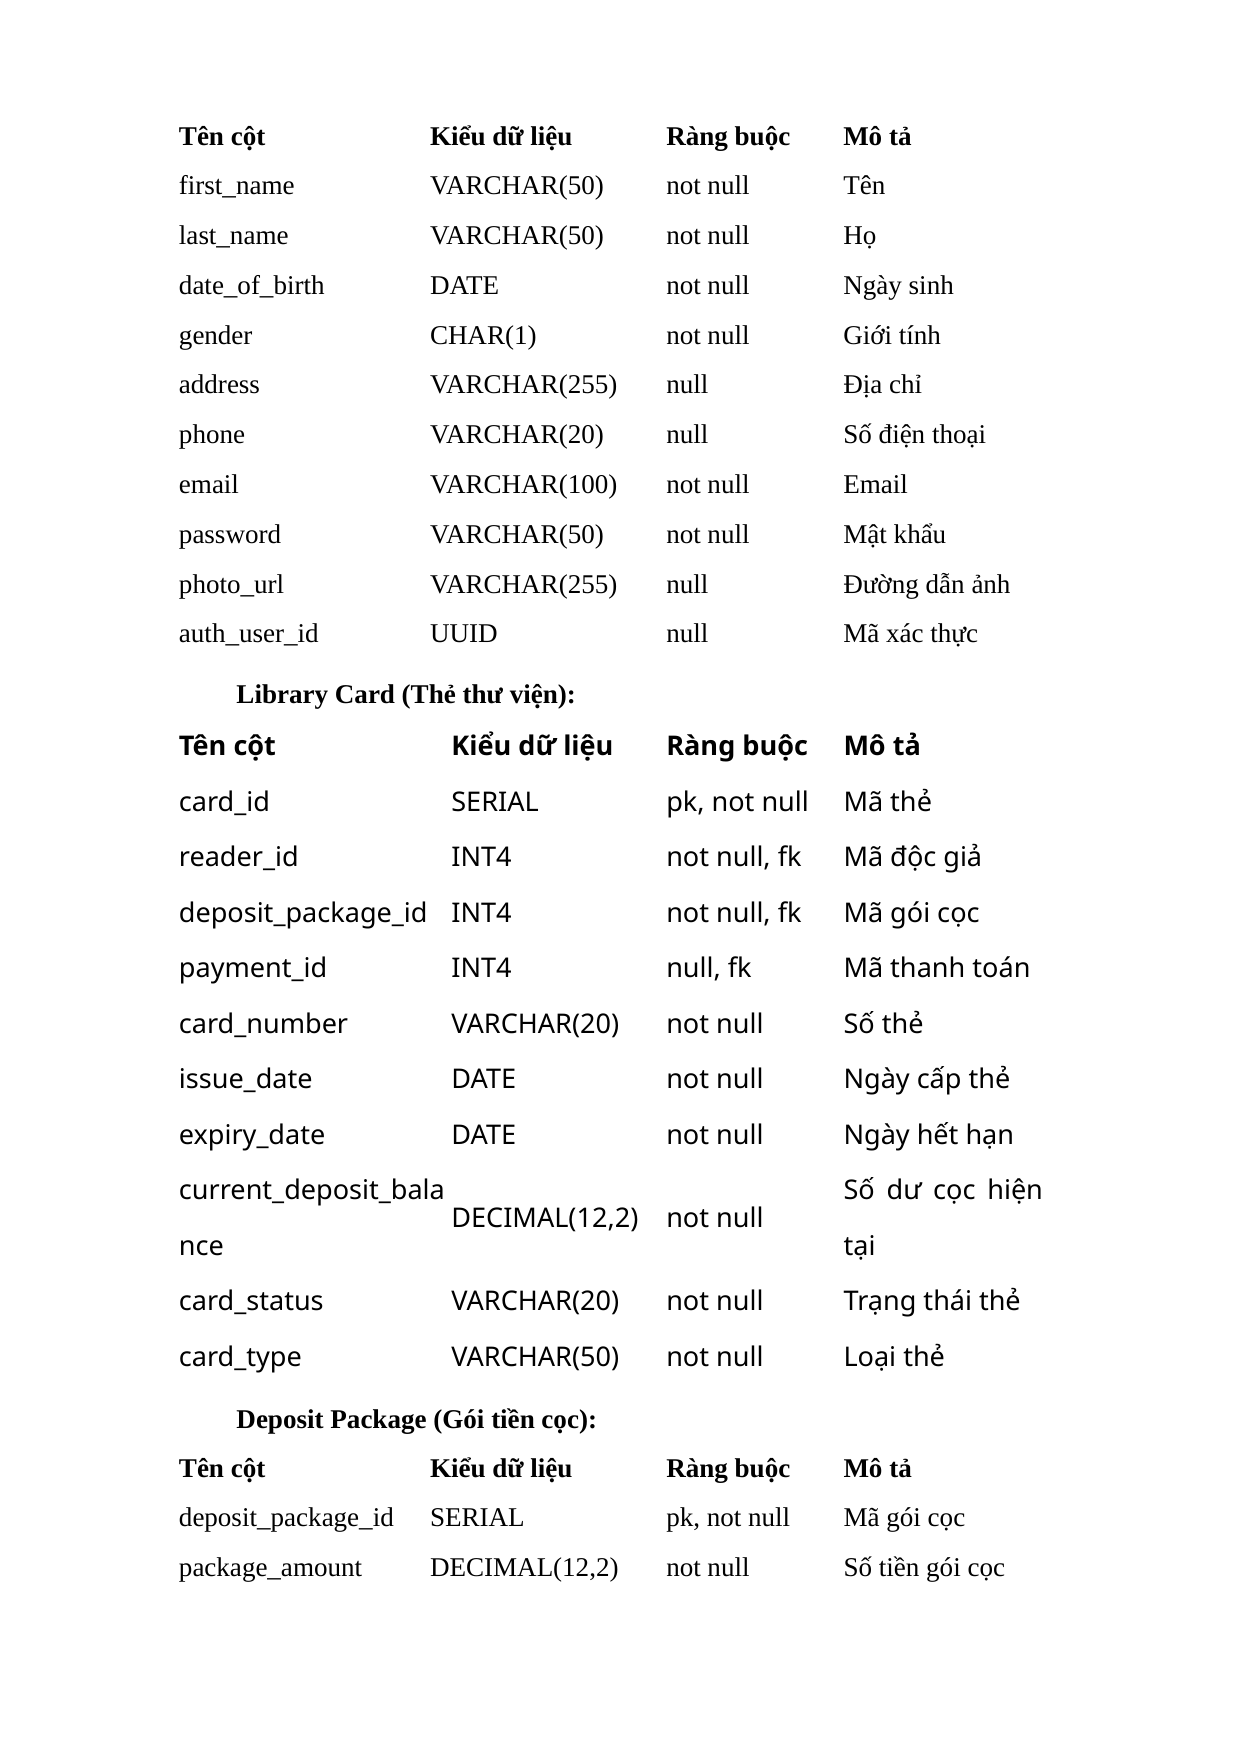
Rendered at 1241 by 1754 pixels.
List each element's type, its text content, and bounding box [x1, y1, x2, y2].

table_cell Số thẻ [842, 1003, 1045, 1058]
table_cell pk, not null [664, 1500, 842, 1550]
table_cell Ngày cấp thẻ [842, 1058, 1045, 1114]
table_cell Số dư cọc hiện tại [842, 1169, 1045, 1280]
table_cell not null [664, 516, 842, 566]
table_cell DECIMAL(12,2) [450, 1169, 664, 1280]
table_cell VARCHAR(255) [428, 566, 664, 616]
table_cell photo_url [177, 566, 428, 616]
table_cell not null [664, 1169, 842, 1280]
table_header Mô tả [842, 1450, 1048, 1500]
table_cell Họ [842, 218, 1063, 267]
table_cell null [664, 417, 842, 467]
table_cell auth_user_id [177, 616, 428, 666]
table_cell VARCHAR(50) [428, 168, 664, 218]
table_cell password [177, 516, 428, 566]
table_cell null, fk [664, 947, 842, 1003]
table_cell last_name [177, 218, 428, 267]
table_cell DATE [450, 1058, 664, 1114]
table_header Mô tả [842, 725, 1045, 781]
table_cell DATE [428, 268, 664, 317]
table_cell VARCHAR(50) [428, 218, 664, 267]
table_cell not null [664, 1550, 842, 1599]
table_cell Địa chỉ [842, 367, 1063, 417]
table_cell VARCHAR(50) [450, 1336, 664, 1391]
table_cell Ngày hết hạn [842, 1114, 1045, 1169]
table_cell email [177, 467, 428, 516]
table_cell UUID [428, 616, 664, 666]
table_cell Mã thanh toán [842, 947, 1045, 1003]
table_cell deposit_package_id [177, 1500, 428, 1550]
table_cell null [664, 367, 842, 417]
table_cell pk, not null [664, 781, 842, 836]
table_cell Giới tính [842, 317, 1063, 367]
table_cell Mã gói cọc [842, 892, 1045, 947]
table_cell VARCHAR(100) [428, 467, 664, 516]
table_cell card_id [177, 781, 450, 836]
table_cell Loại thẻ [842, 1336, 1045, 1391]
table_cell card_number [177, 1003, 450, 1058]
table_cell not null [664, 467, 842, 516]
table_cell card_type [177, 1336, 450, 1391]
table_cell Mã xác thực [842, 616, 1063, 666]
table_cell SERIAL [428, 1500, 664, 1550]
table_header Ràng buộc [664, 1450, 842, 1500]
table_cell not null [664, 1280, 842, 1336]
table_cell not null [664, 168, 842, 218]
table_cell payment_id [177, 947, 450, 1003]
table_header Kiểu dữ liệu [428, 118, 664, 168]
table_cell Đường dẫn ảnh [842, 566, 1063, 616]
table_cell CHAR(1) [428, 317, 664, 367]
table_cell DECIMAL(12,2) [428, 1550, 664, 1599]
table_cell Mật khẩu [842, 516, 1063, 566]
table_cell not null [664, 218, 842, 267]
table_cell SERIAL [450, 781, 664, 836]
table_cell first_name [177, 168, 428, 218]
table_cell reader_id [177, 836, 450, 892]
table_cell package_amount [177, 1550, 428, 1599]
table_cell VARCHAR(20) [450, 1280, 664, 1336]
table_header Kiểu dữ liệu [428, 1450, 664, 1500]
table_header Tên cột [177, 725, 450, 781]
table_cell issue_date [177, 1058, 450, 1114]
table_cell INT4 [450, 947, 664, 1003]
table_cell Ngày sinh [842, 268, 1063, 317]
table_cell not null [664, 317, 842, 367]
table_cell null [664, 616, 842, 666]
text Library Card (Thẻ thư viện): [177, 678, 1152, 709]
table_cell not null [664, 1114, 842, 1169]
text Deposit Package (Gói tiền cọc): [177, 1403, 1152, 1435]
table_cell not null [664, 1336, 842, 1391]
table_cell not null, fk [664, 836, 842, 892]
table_cell null [664, 566, 842, 616]
table_header Ràng buộc [664, 725, 842, 781]
table_header Tên cột [177, 118, 428, 168]
table_cell Số điện thoại [842, 417, 1063, 467]
table_cell Mã thẻ [842, 781, 1045, 836]
table_cell not null, fk [664, 892, 842, 947]
table_cell phone [177, 417, 428, 467]
table_cell VARCHAR(20) [450, 1003, 664, 1058]
table_cell not null [664, 1058, 842, 1114]
table_header Tên cột [177, 1450, 428, 1500]
table_cell Mã độc giả [842, 836, 1045, 892]
table_cell expiry_date [177, 1114, 450, 1169]
table_header Ràng buộc [664, 118, 842, 168]
table_cell address [177, 367, 428, 417]
table_cell Số tiền gói cọc [842, 1550, 1048, 1599]
table_header Kiểu dữ liệu [450, 725, 664, 781]
table_cell Trạng thái thẻ [842, 1280, 1045, 1336]
table_header Mô tả [842, 118, 1063, 168]
table_cell date_of_birth [177, 268, 428, 317]
table_cell INT4 [450, 836, 664, 892]
table_cell Email [842, 467, 1063, 516]
table_cell Mã gói cọc [842, 1500, 1048, 1550]
table_cell not null [664, 1003, 842, 1058]
table_cell deposit_package_id [177, 892, 450, 947]
table_cell card_status [177, 1280, 450, 1336]
table_cell VARCHAR(50) [428, 516, 664, 566]
table_cell VARCHAR(255) [428, 367, 664, 417]
table_cell VARCHAR(20) [428, 417, 664, 467]
table_cell current_deposit_balance [177, 1169, 450, 1280]
table_cell gender [177, 317, 428, 367]
table_cell DATE [450, 1114, 664, 1169]
table_cell INT4 [450, 892, 664, 947]
table_cell Tên [842, 168, 1063, 218]
table_cell not null [664, 268, 842, 317]
